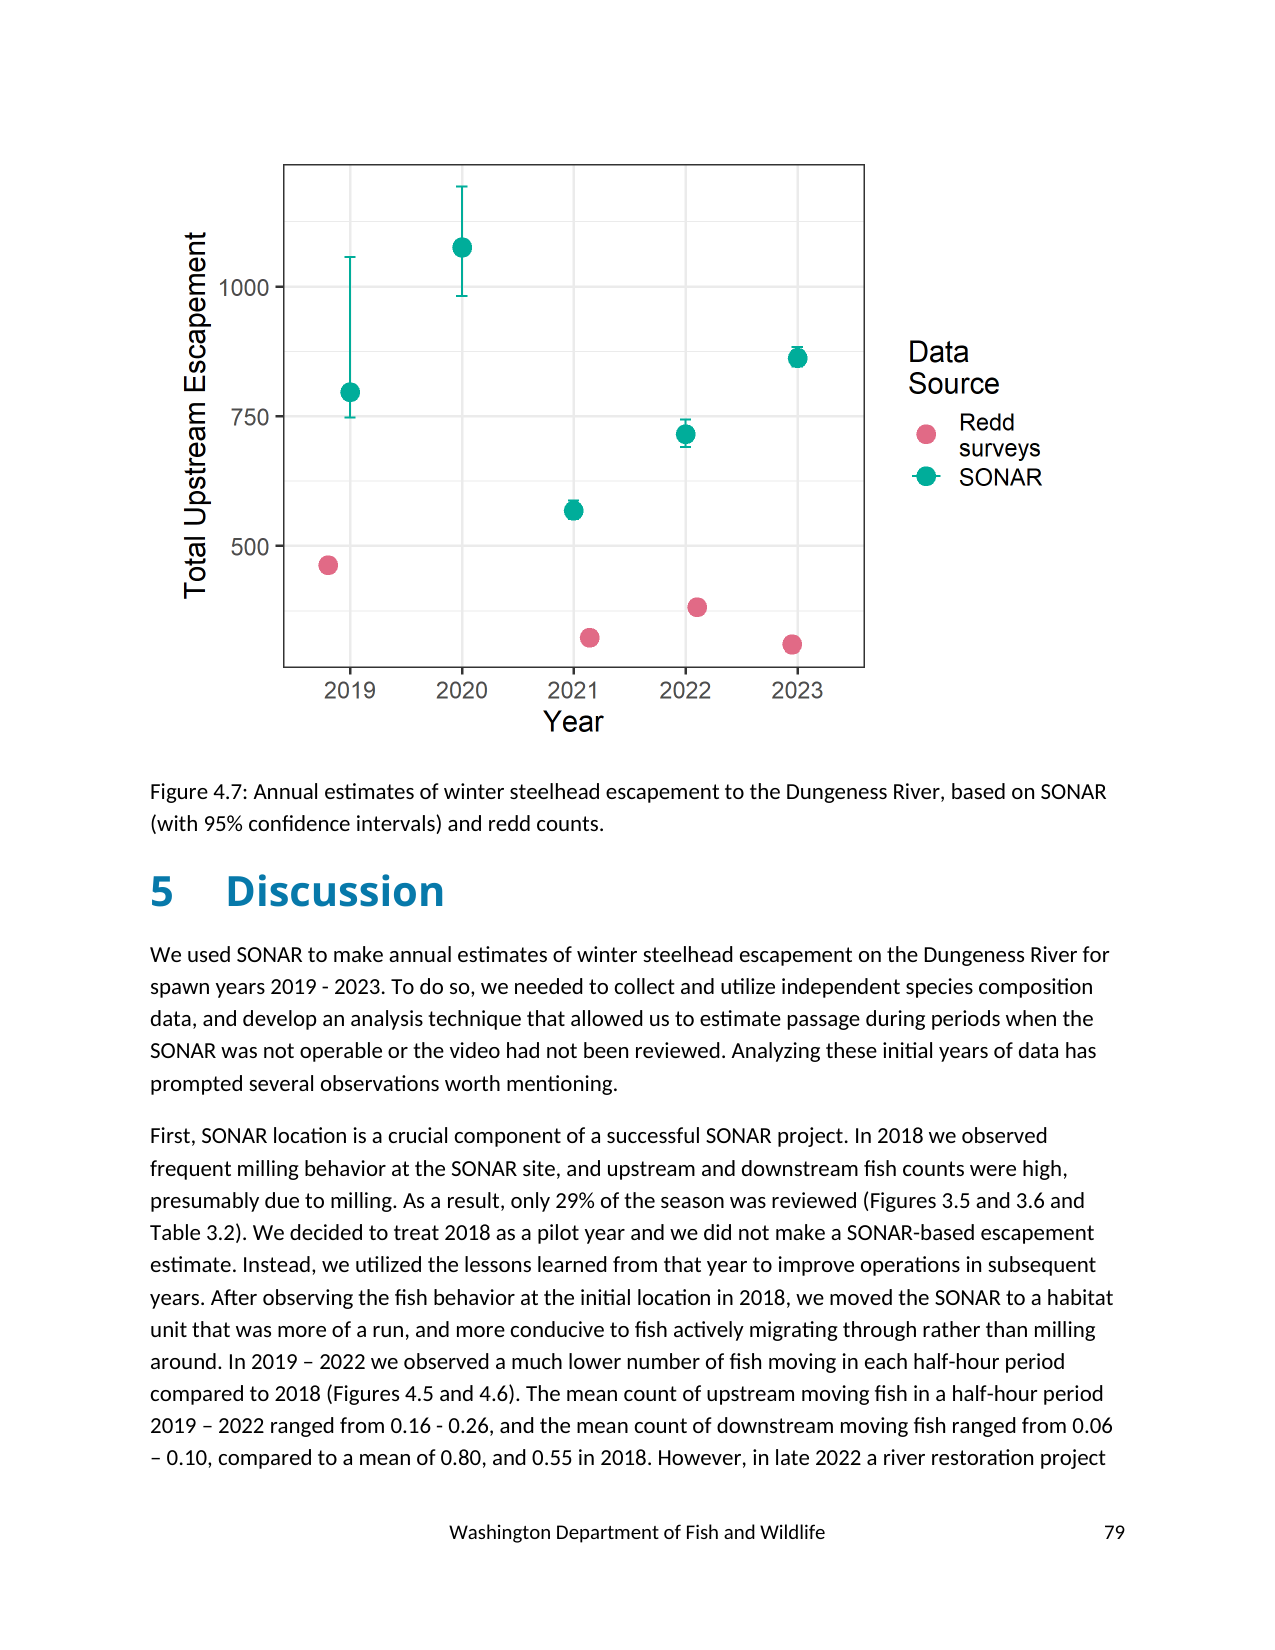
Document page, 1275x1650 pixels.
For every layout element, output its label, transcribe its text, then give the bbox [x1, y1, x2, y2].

subtitle 5 Discussion [150, 862, 1125, 919]
picture [168, 150, 1072, 752]
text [150, 1122, 1125, 1472]
